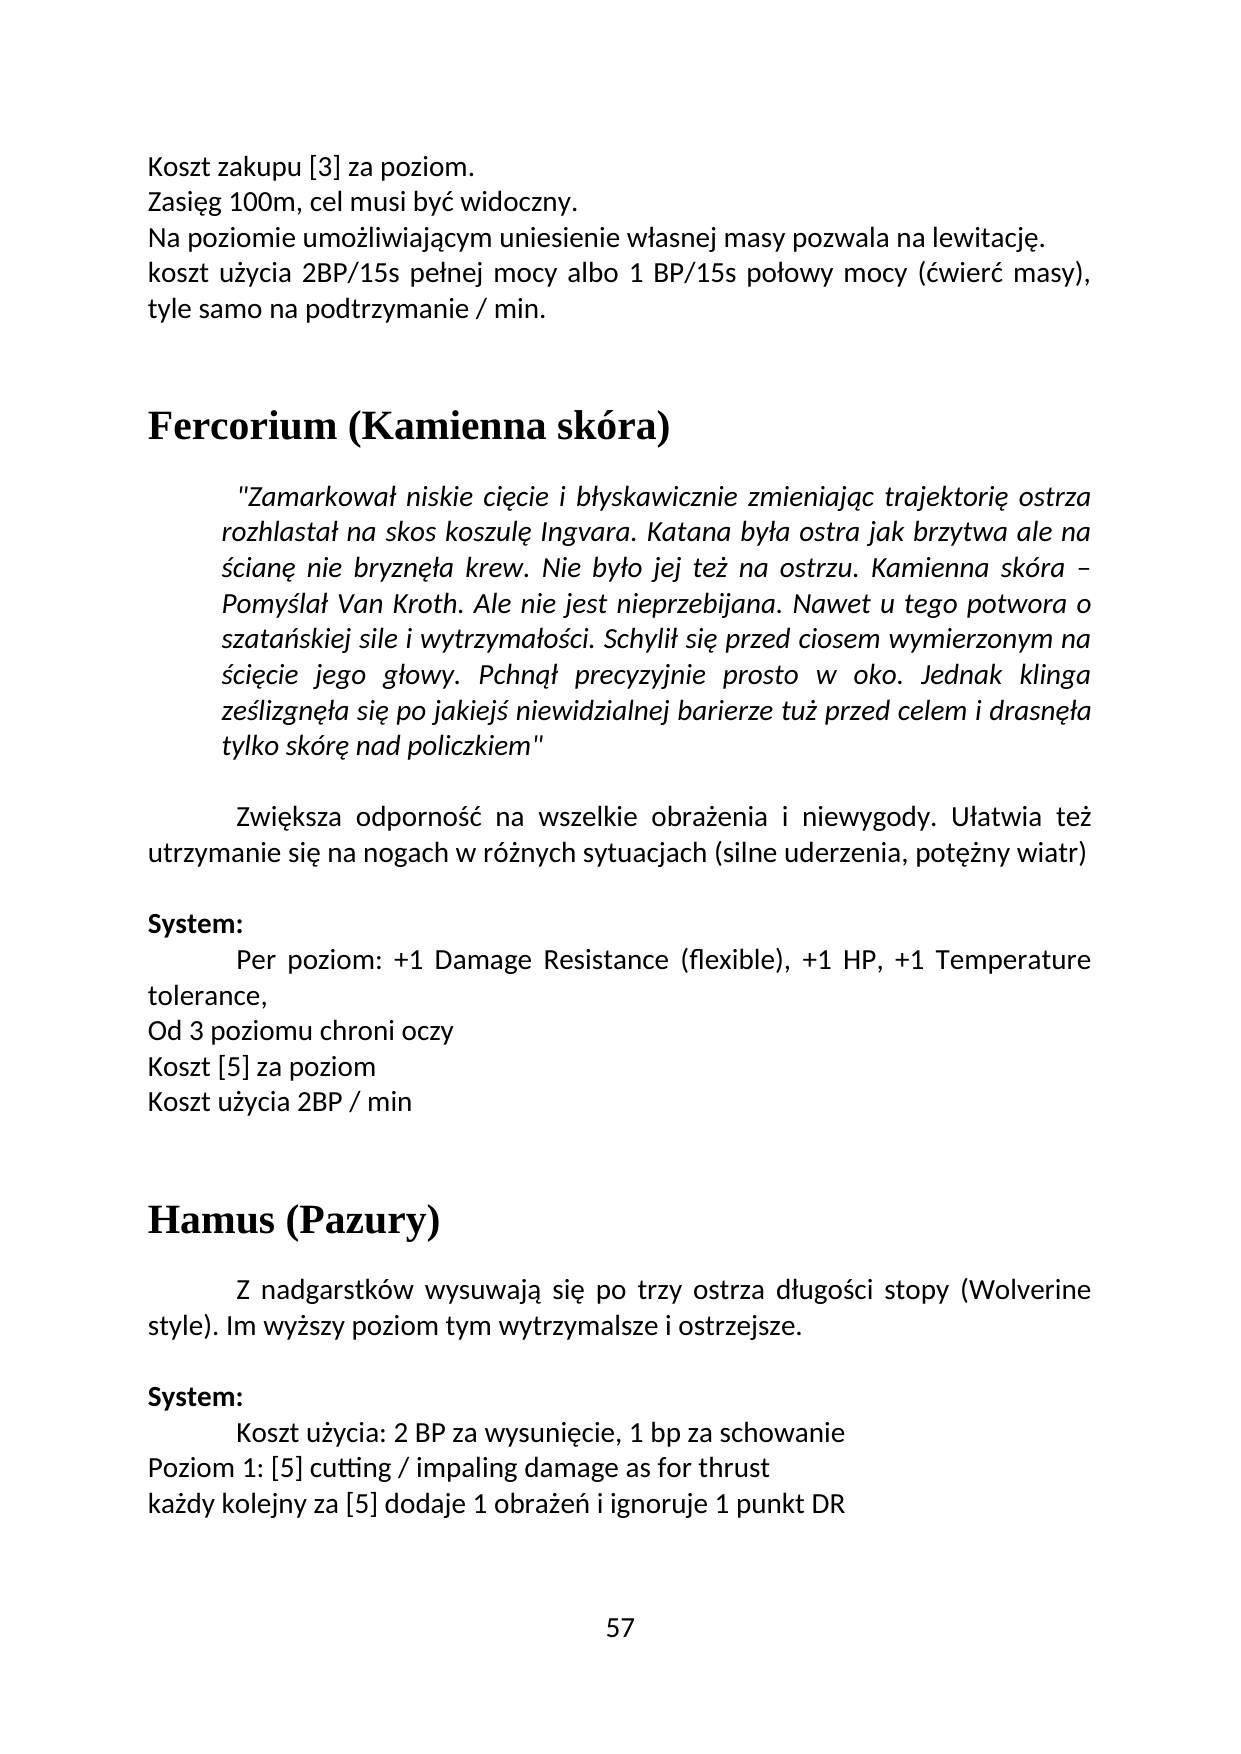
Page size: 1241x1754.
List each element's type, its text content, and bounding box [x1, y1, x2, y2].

text Koszt [5] za poziom [148, 1048, 1093, 1083]
text "Zamarkował niskie cięcie i błyskawicznie zmieniając trajektorię ostrza rozhlastał na skos koszulę Ingvara. Katana była ostra jak brzytwa ale na ścianę nie bryznęła krew. Nie było jej też na ostrzu. Kamienna skóra – Pomyślał Van Kroth. Ale nie jest nieprzebijana. Nawet u tego potwora o szatańskiej sile i wytrzymałości. Schylił się przed ciosem wymierzonym na ścięcie jego głowy. Pchnął precyzyjnie prosto w oko. Jednak klinga ześlizgnęła się po jakiejś niewidzialnej barierze tuż przed celem i drasnęła tylko skórę nad policzkiem" [221, 478, 1093, 763]
text Zwiększa odporność na wszelkie obrażenia i niewygody. Ułatwia też utrzymanie się na nogach w różnych sytuacjach (silne uderzenia, potężny wiatr) [148, 798, 1093, 870]
text Od 3 poziomu chroni oczy [148, 1012, 1093, 1048]
text koszt użycia 2BP/15s pełnej mocy albo 1 BP/15s połowy mocy (ćwierć masy), tyle samo na podtrzymanie / min. [148, 254, 1093, 326]
text każdy kolejny za [5] dodaje 1 obrażeń i ignoruje 1 punkt DR [148, 1485, 1093, 1521]
text Poziom 1: [5] cutting / impaling damage as for thrust [148, 1449, 1093, 1485]
text Koszt użycia: 2 BP za wysunięcie, 1 bp za schowanie [148, 1414, 1093, 1449]
subtitle Fercorium (Kamienna skóra) [148, 401, 1093, 449]
text Koszt zakupu [3] za poziom. [148, 148, 1093, 183]
text System: [148, 1378, 1093, 1414]
subtitle Hamus (Pazury) [148, 1194, 1093, 1242]
text System: [148, 905, 1093, 941]
text Koszt użycia 2BP / min [148, 1083, 1093, 1119]
text Z nadgarstków wysuwają się po trzy ostrza długości stopy (Wolverine style). Im wyższy poziom tym wytrzymalsze i ostrzejsze. [148, 1271, 1093, 1342]
text Per poziom: +1 Damage Resistance (flexible), +1 HP, +1 Temperature tolerance, [148, 941, 1093, 1012]
text Na poziomie umożliwiającym uniesienie własnej masy pozwala na lewitację. [148, 219, 1093, 254]
text Zasięg 100m, cel musi być widoczny. [148, 183, 1093, 219]
